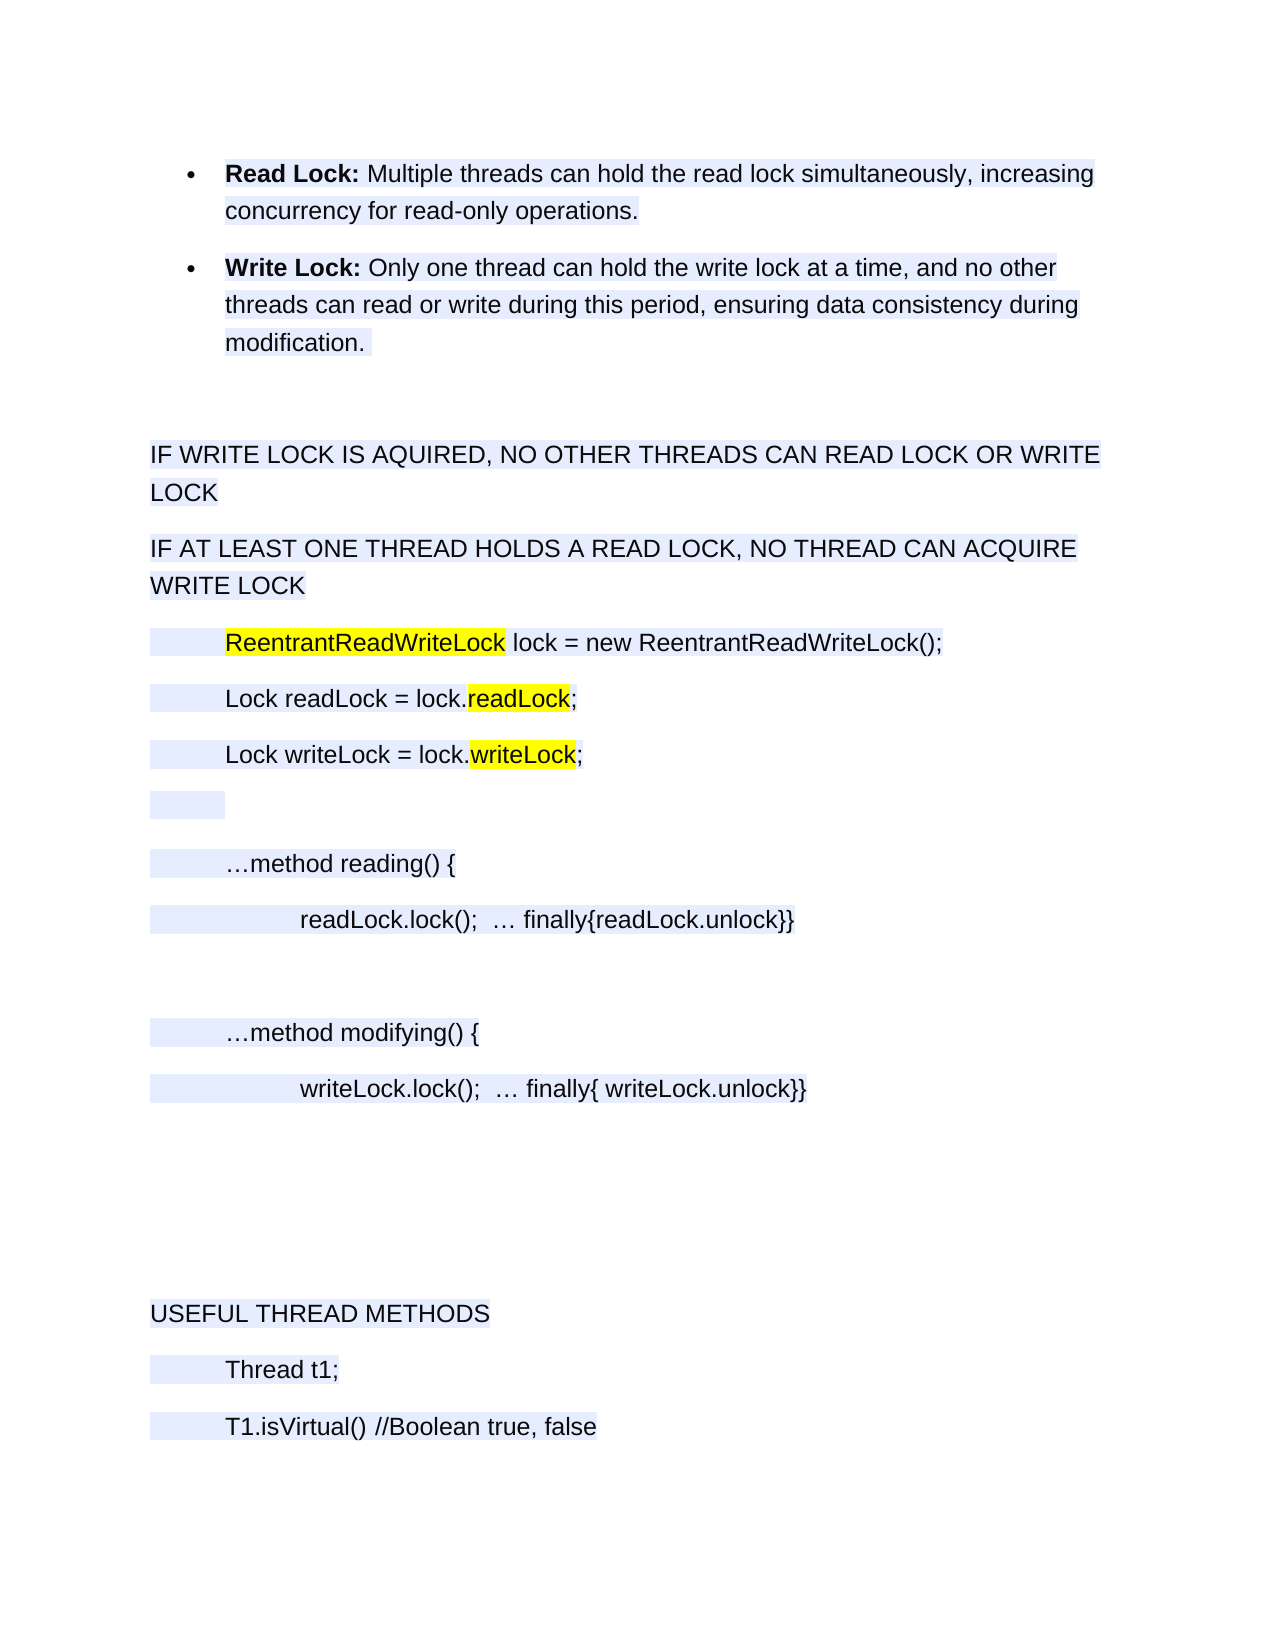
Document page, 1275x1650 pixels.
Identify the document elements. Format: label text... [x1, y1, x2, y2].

list Write Lock: Only one thread can hold the write lock at a time, and no other threads can read or write during this period, ensuring data consistency during modification. [187, 244, 1125, 356]
text T1.isVirtual() //Boolean true, false [150, 1403, 1125, 1440]
list Read Lock: Multiple threads can hold the read lock simultaneously, increasing concurrency for read-only operations. [187, 150, 1125, 225]
text Lock readLock = lock.readLock; [150, 675, 1125, 712]
text …method modifying() { [150, 1009, 1125, 1047]
text …method reading() { [150, 840, 1125, 878]
text readLock.lock(); … finally{readLock.unlock}} [150, 897, 1125, 934]
text writeLock.lock(); … finally{ writeLock.unlock}} [150, 1065, 1125, 1103]
text Thread t1; [150, 1347, 1125, 1384]
text ReentrantReadWriteLock lock = new ReentrantReadWriteLock(); [150, 619, 1125, 656]
text IF WRITE LOCK IS AQUIRED, NO OTHER THREADS CAN READ LOCK OR WRITE LOCK [150, 431, 1125, 506]
text USEFUL THREAD METHODS [150, 1290, 1125, 1328]
text Lock writeLock = lock.writeLock; [150, 731, 1125, 769]
text IF AT LEAST ONE THREAD HOLDS A READ LOCK, NO THREAD CAN ACQUIRE WRITE LOCK [150, 525, 1125, 600]
